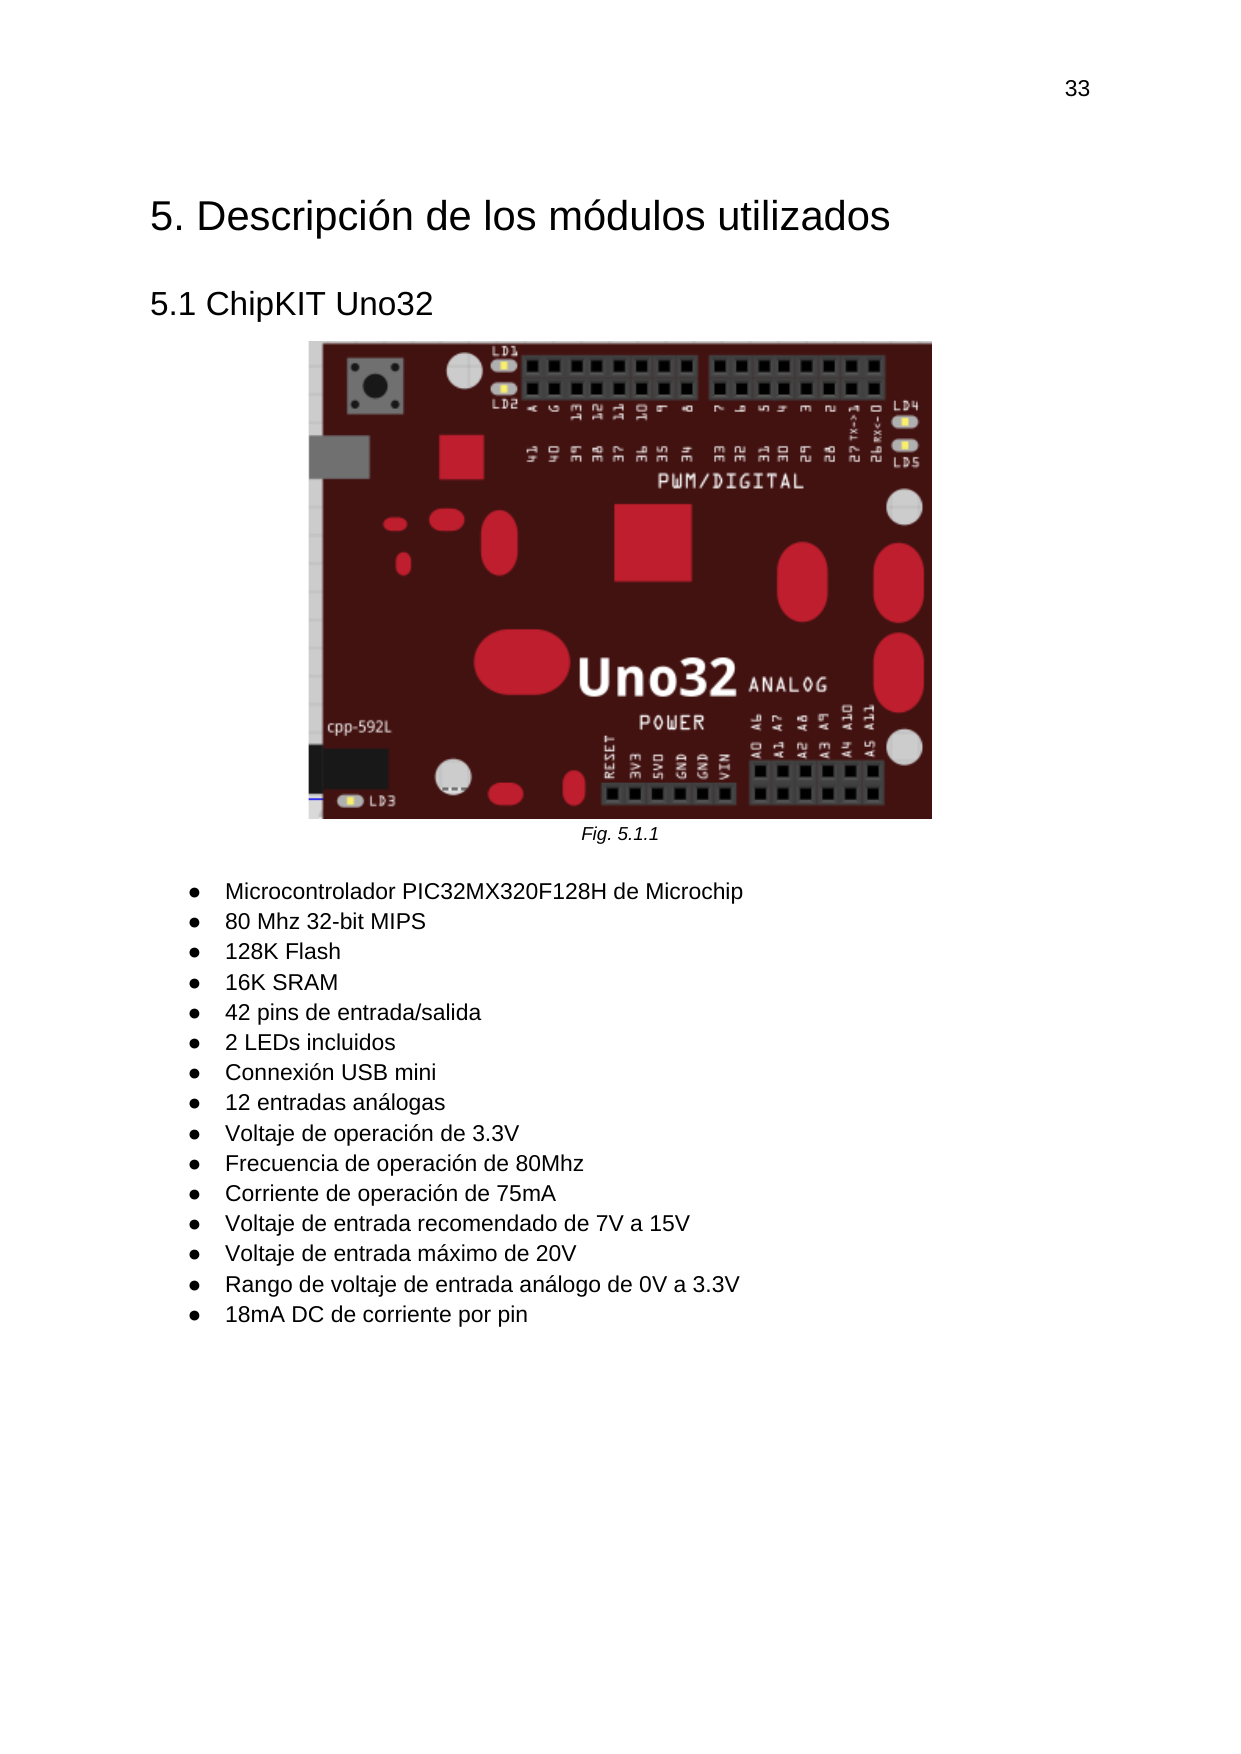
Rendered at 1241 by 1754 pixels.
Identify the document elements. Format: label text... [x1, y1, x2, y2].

list Voltaje de entrada máximo de 20V [187, 1240, 1090, 1267]
list 18mA DC de corriente por pin [187, 1301, 1090, 1327]
list Microcontrolador PIC32MX320F128H de Microchip [187, 878, 1090, 904]
list Rango de voltaje de entrada análogo de 0V a 3.3V [187, 1271, 1090, 1297]
list Corriente de operación de 75mA [187, 1180, 1090, 1206]
list Frecuencia de operación de 80Mhz [187, 1150, 1090, 1176]
list 2 LEDs incluidos [187, 1029, 1090, 1055]
list 128K Flash [187, 938, 1090, 965]
list Voltaje de entrada recomendado de 7V a 15V [187, 1210, 1090, 1237]
picture [308, 341, 932, 819]
list 42 pins de entrada/salida [187, 999, 1090, 1025]
text Fig. 5.1.1 [150, 823, 1090, 844]
list 16K SRAM [187, 968, 1090, 995]
list 80 Mhz 32-bit MIPS [187, 908, 1090, 934]
subtitle 5. Descripción de los módulos utilizados [150, 192, 1090, 239]
list 12 entradas análogas [187, 1089, 1090, 1116]
subtitle 5.1 ChipKIT Uno32 [150, 284, 1090, 323]
list Connexión USB mini [187, 1059, 1090, 1086]
list Voltaje de operación de 3.3V [187, 1119, 1090, 1146]
